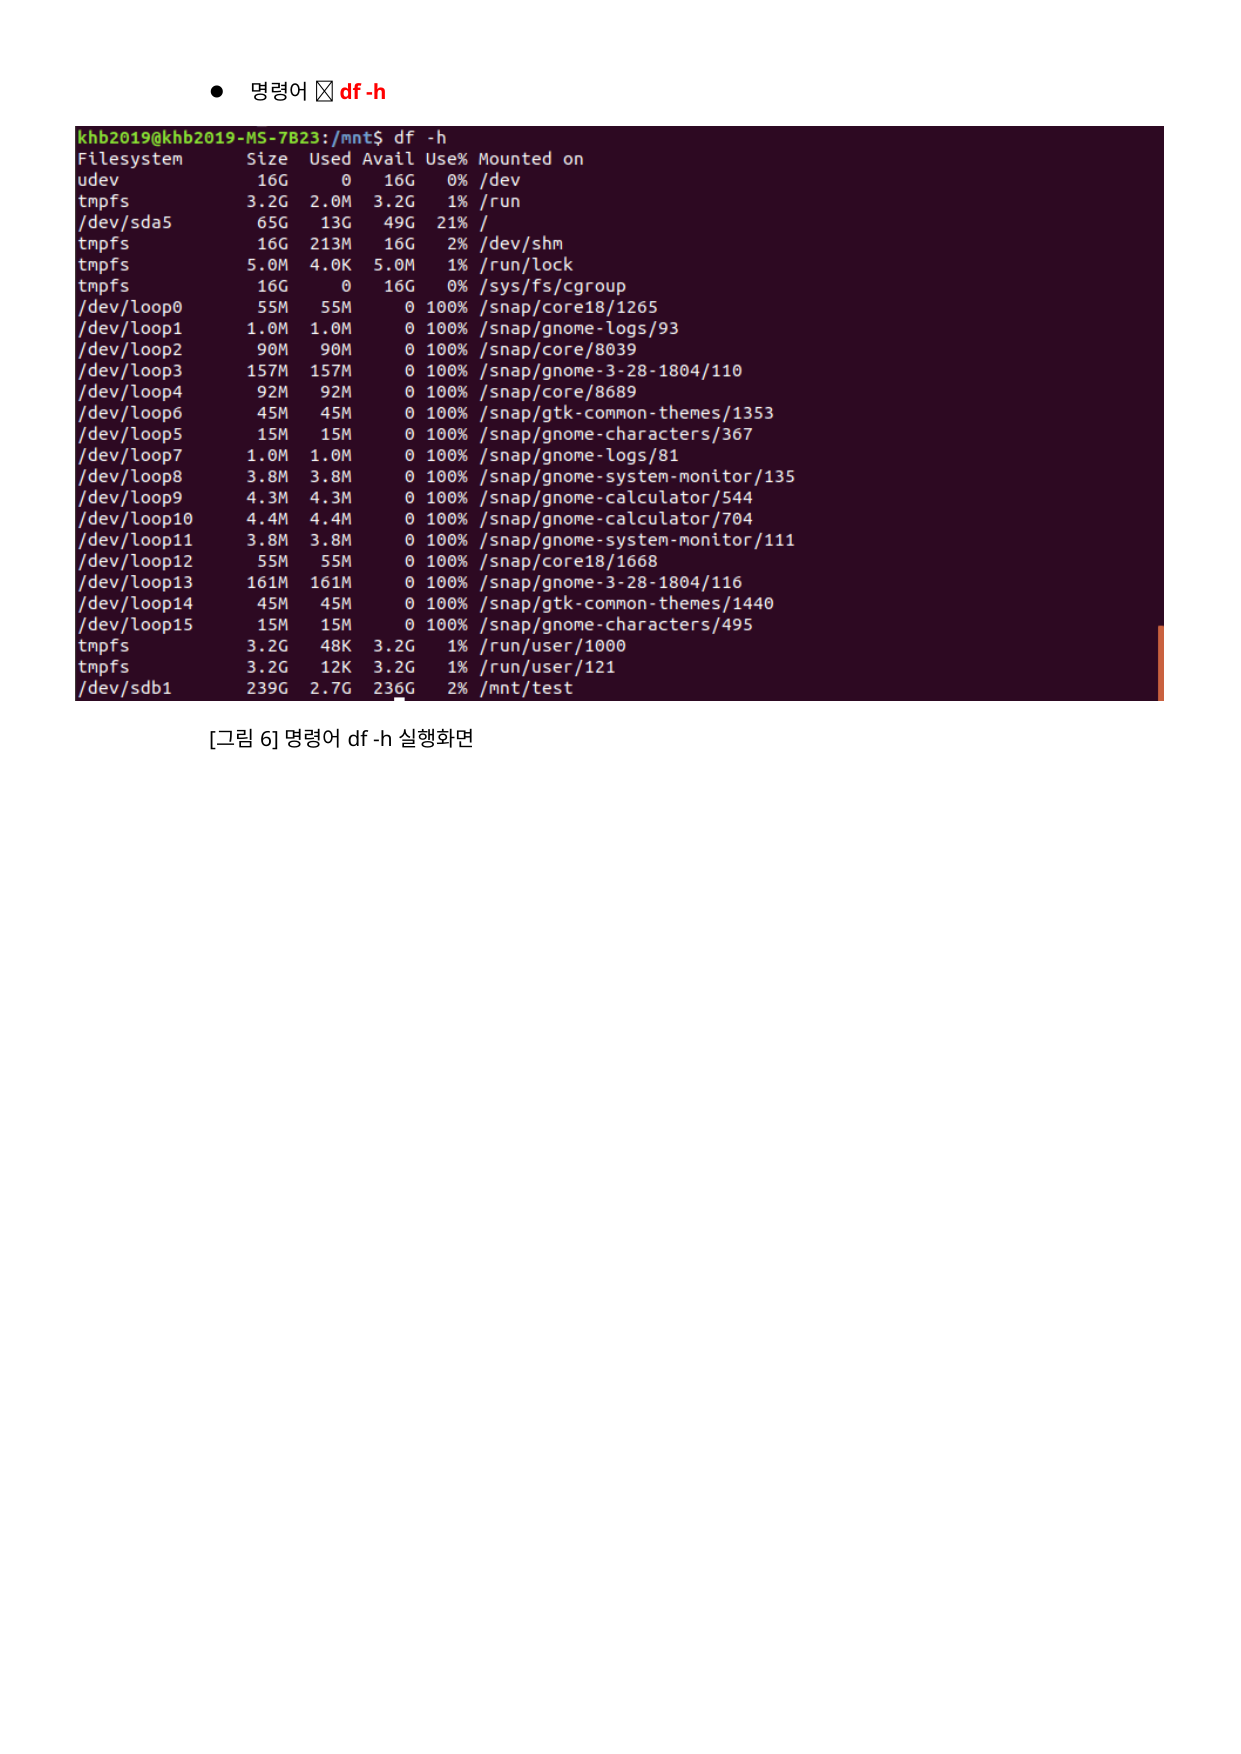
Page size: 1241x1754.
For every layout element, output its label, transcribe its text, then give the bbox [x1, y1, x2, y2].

list 명령어 df -h [209, 75, 1165, 105]
picture [75, 126, 1164, 701]
